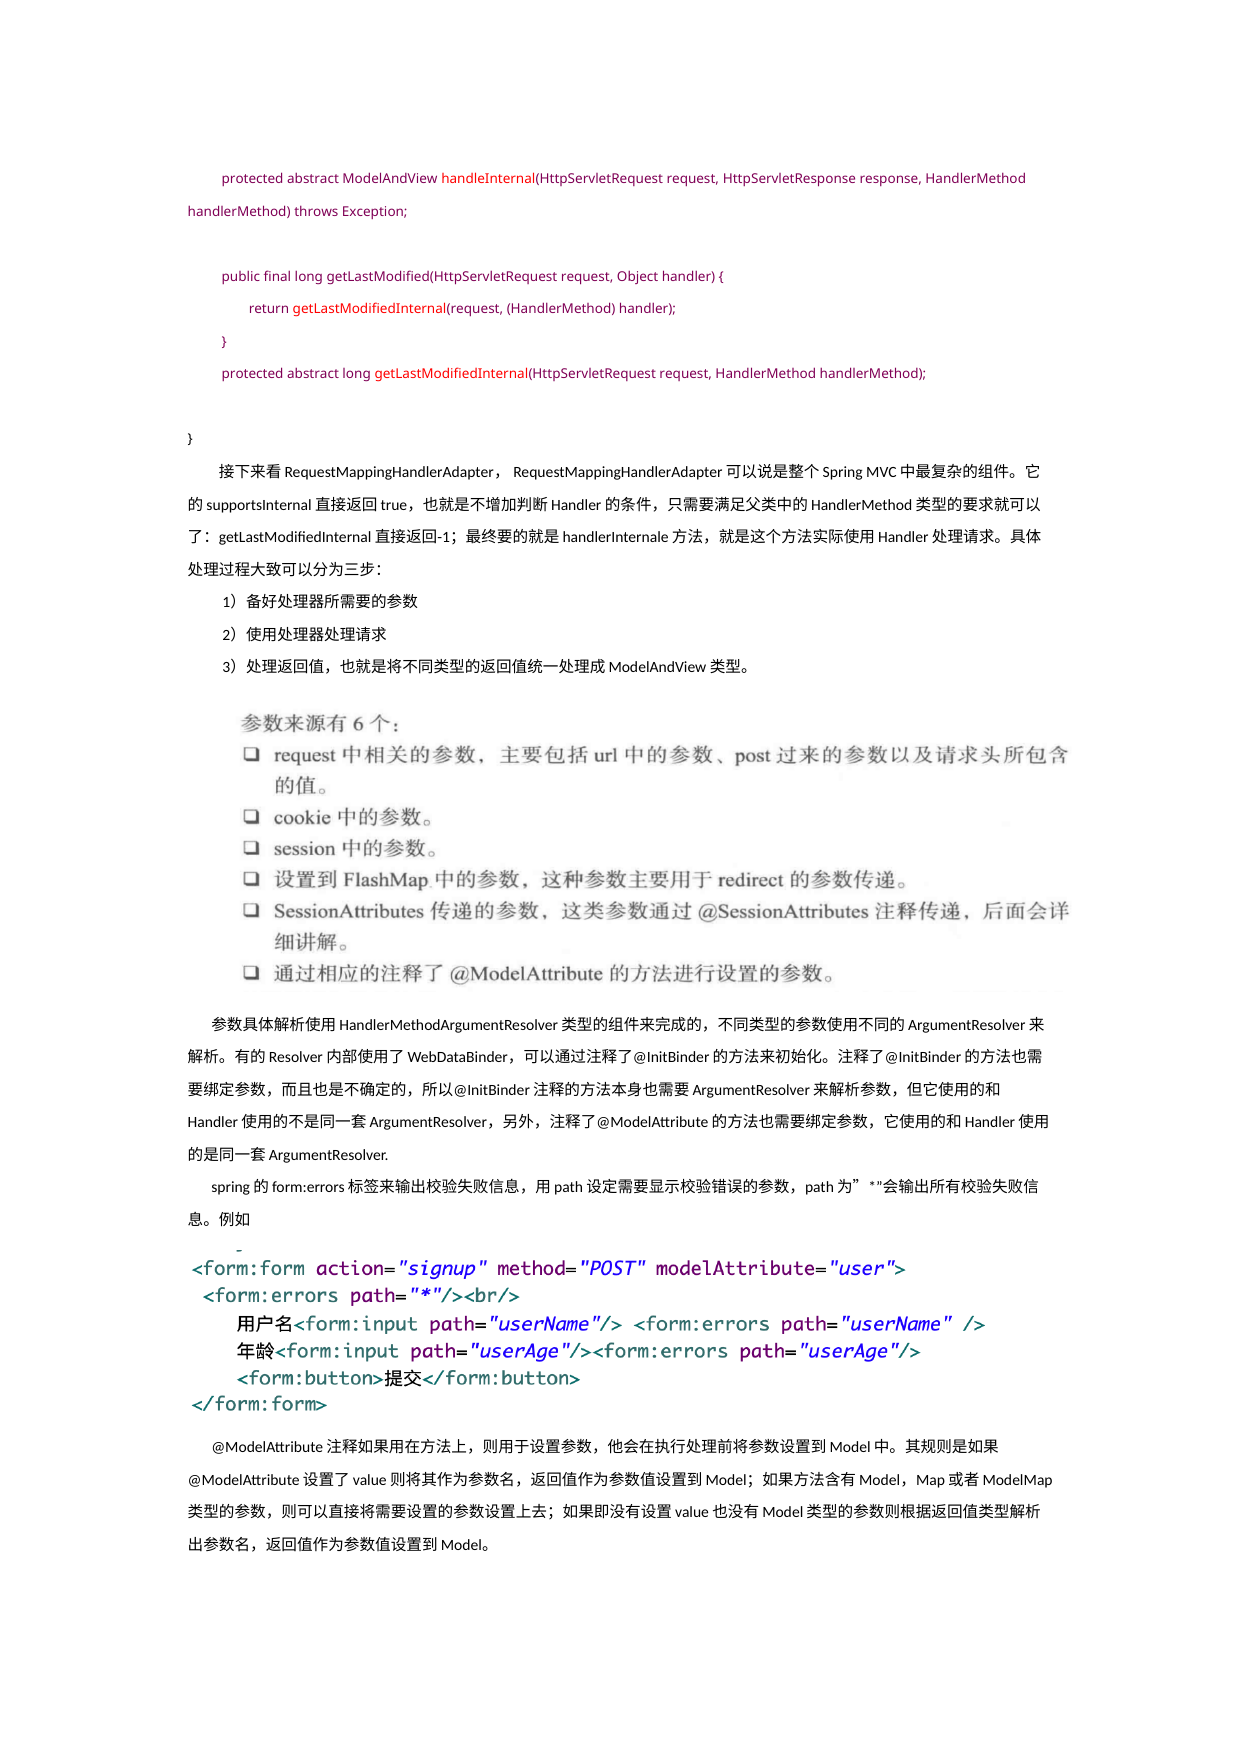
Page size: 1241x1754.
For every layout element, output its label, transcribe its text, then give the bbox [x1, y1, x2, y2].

text 1）备好处理器所需要的参数 [187, 584, 1053, 617]
picture [218, 697, 1084, 992]
text 参数具体解析使用HandlerMethodArgumentResolver类型的组件来完成的，不同类型的参数使用不同的ArgumentResolver来解析。有的Resolver内部使用了WebDataBinder，可以通过注释了@InitBinder的方法来初始化。注释了@InitBinder的方法也需要绑定参数，而且也是不确定的，所以@InitBinder注释的方法本身也需要ArgumentResolver来解析参数，但它使用的和Handler使用的不是同一套ArgumentResolver，另外，注释了@ModelAttribute的方法也需要绑定参数，它使用的和Handler使用的是同一套ArgumentResolver. [187, 1007, 1053, 1169]
text @ModelAttribute注释如果用在方法上，则用于设置参数，他会在执行处理前将参数设置到Model中。其规则是如果@ModelAttribute设置了value则将其作为参数名，返回值作为参数值设置到Model；如果方法含有Model，Map或者ModelMap类型的参数，则可以直接将需要设置的参数设置上去；如果即没有设置value也没有Model类型的参数则根据返回值类型解析出参数名，返回值作为参数值设置到Model。 [187, 1429, 1053, 1559]
text } [187, 324, 1053, 357]
text protected abstract ModelAndView handleInternal(HttpServletRequest request, HttpServletResponse response, HandlerMethod handlerMethod) throws Exception; [187, 162, 1053, 227]
text 3）处理返回值，也就是将不同类型的返回值统一处理成ModelAndView类型。 [187, 649, 1053, 682]
text 接下来看RequestMappingHandlerAdapter， RequestMappingHandlerAdapter可以说是整个Spring MVC中最复杂的组件。它的supportsInternal直接返回true，也就是不增加判断Handler的条件，只需要满足父类中的HandlerMethod类型的要求就可以了：getLastModifiedInternal直接返回-1；最终要的就是handlerInternale方法，就是这个方法实际使用Handler处理请求。具体处理过程大致可以分为三步： [187, 454, 1053, 584]
picture [187, 1250, 1004, 1414]
text protected abstract long getLastModifiedInternal(HttpServletRequest request, HandlerMethod handlerMethod); [187, 357, 1053, 389]
text return getLastModifiedInternal(request, (HandlerMethod) handler); [187, 292, 1053, 324]
text } [187, 422, 1053, 454]
text public final long getLastModified(HttpServletRequest request, Object handler) { [187, 259, 1053, 292]
text 2）使用处理器处理请求 [187, 617, 1053, 649]
